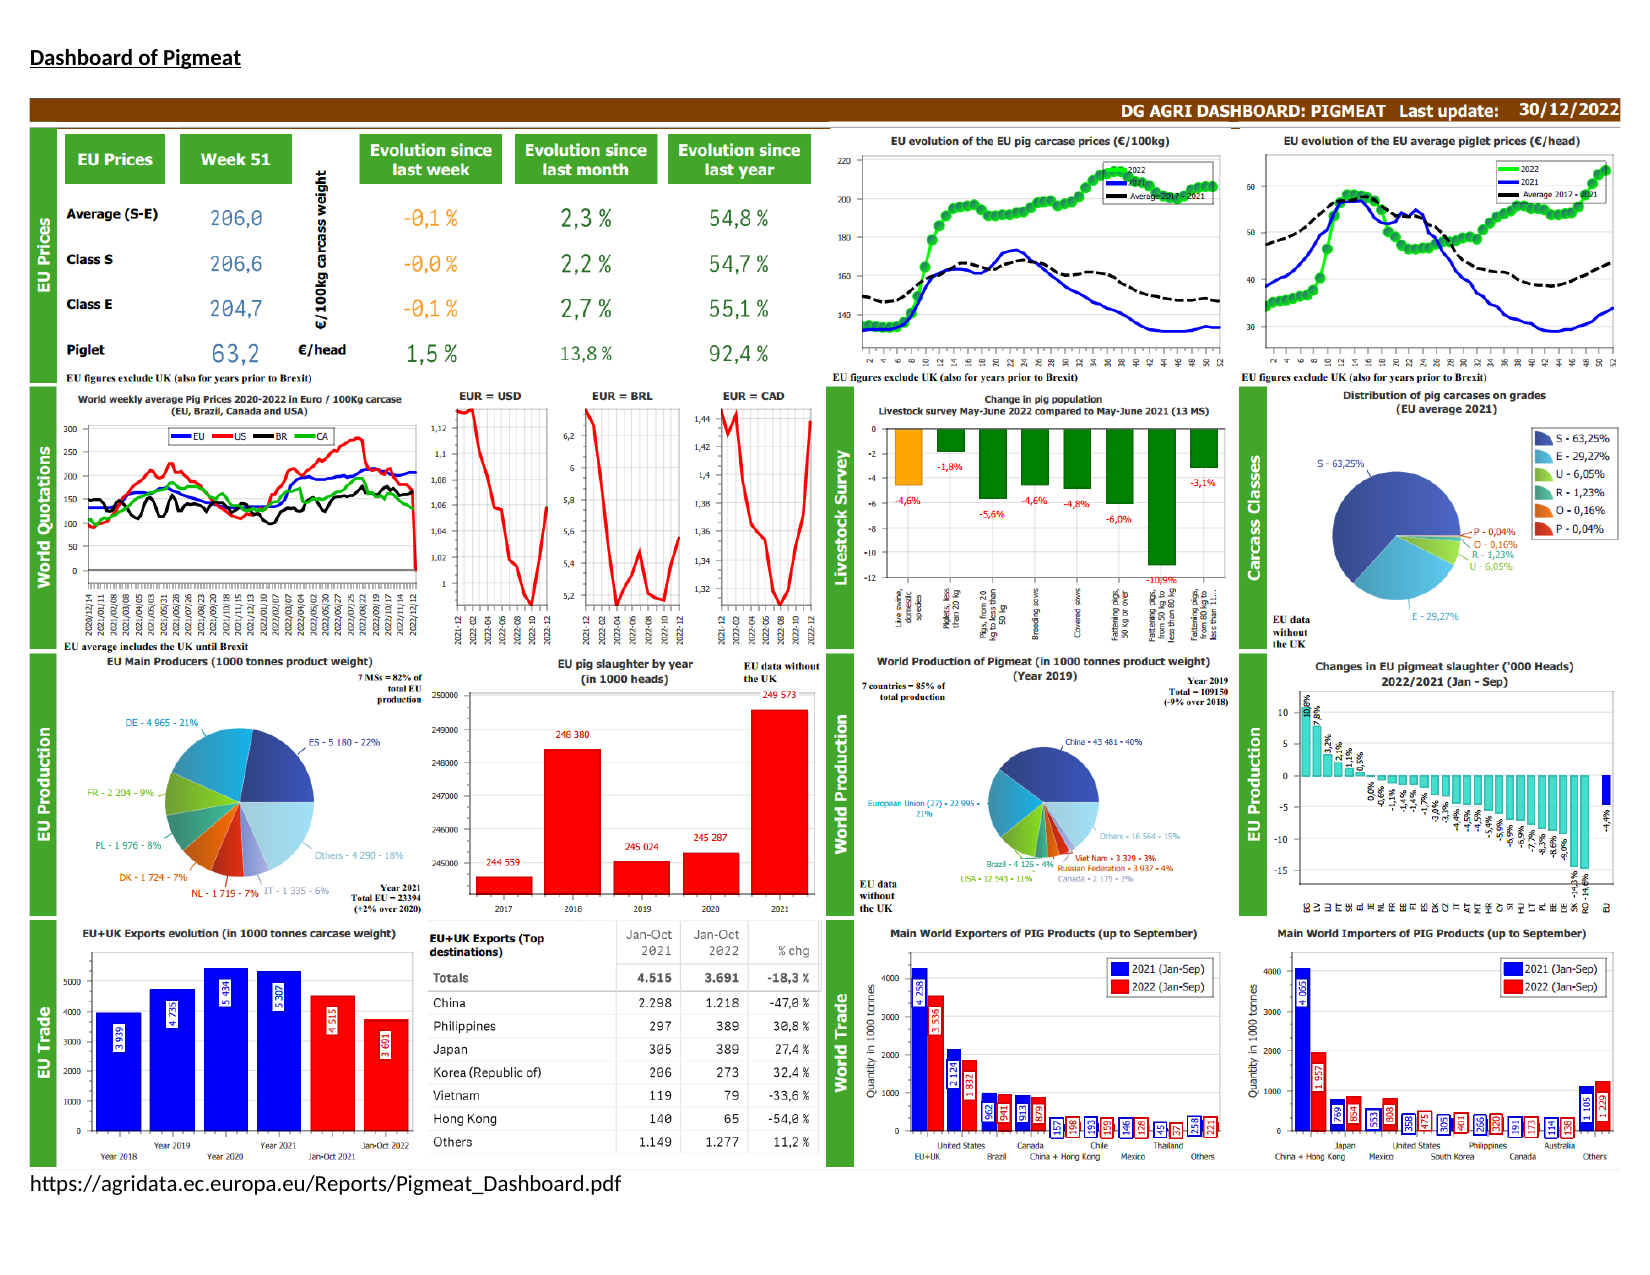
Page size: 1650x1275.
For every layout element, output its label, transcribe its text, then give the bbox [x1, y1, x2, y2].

picture [29, 126, 1621, 1170]
text https://agridata.ec.europa.eu/Reports/Pigmeat_Dashboard.pdf [29, 1170, 1620, 1197]
text Dashboard of Pigmeat [29, 43, 1620, 71]
picture [29, 98, 1621, 122]
